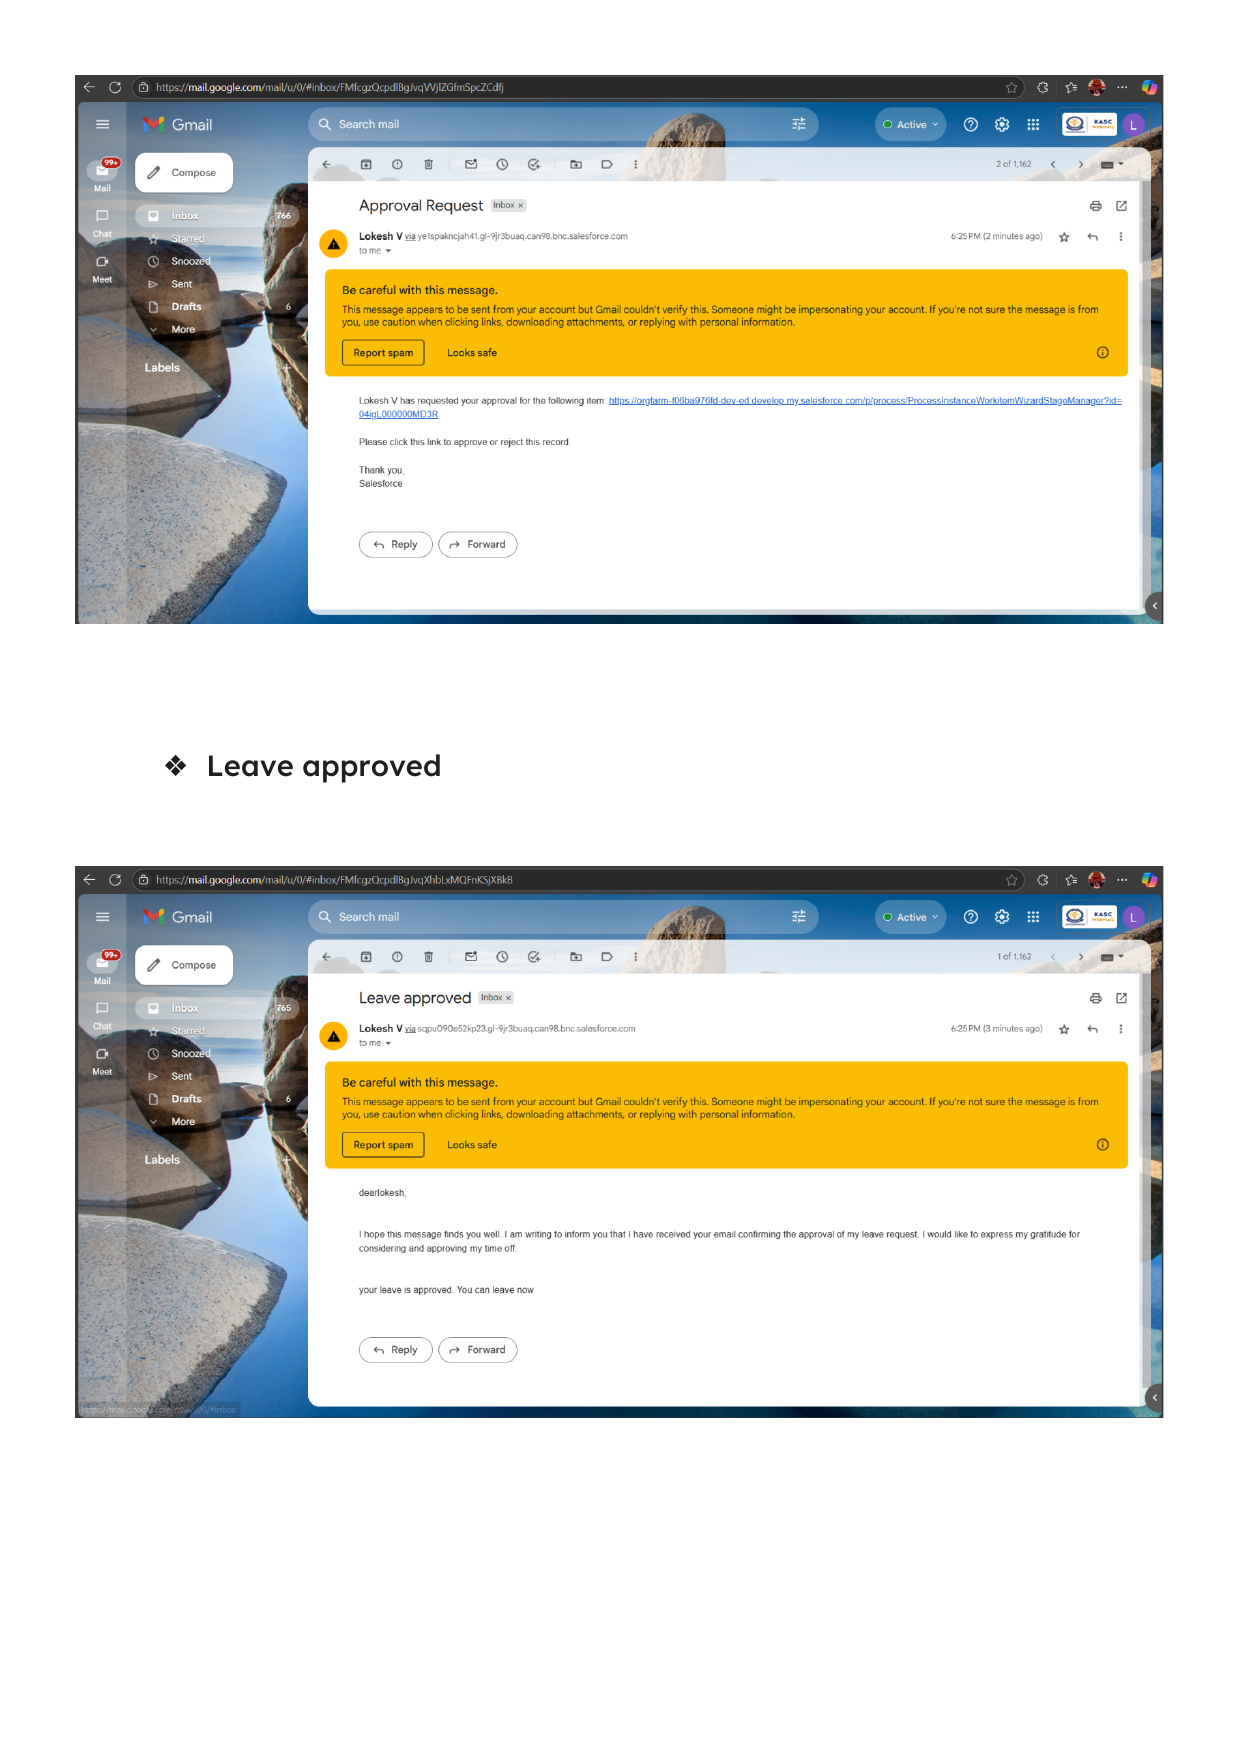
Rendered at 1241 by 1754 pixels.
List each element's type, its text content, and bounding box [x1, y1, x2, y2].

picture [75, 866, 1164, 1418]
list Leave approved [162, 733, 1165, 793]
picture [896, 1412, 909, 1418]
picture [75, 75, 1164, 624]
